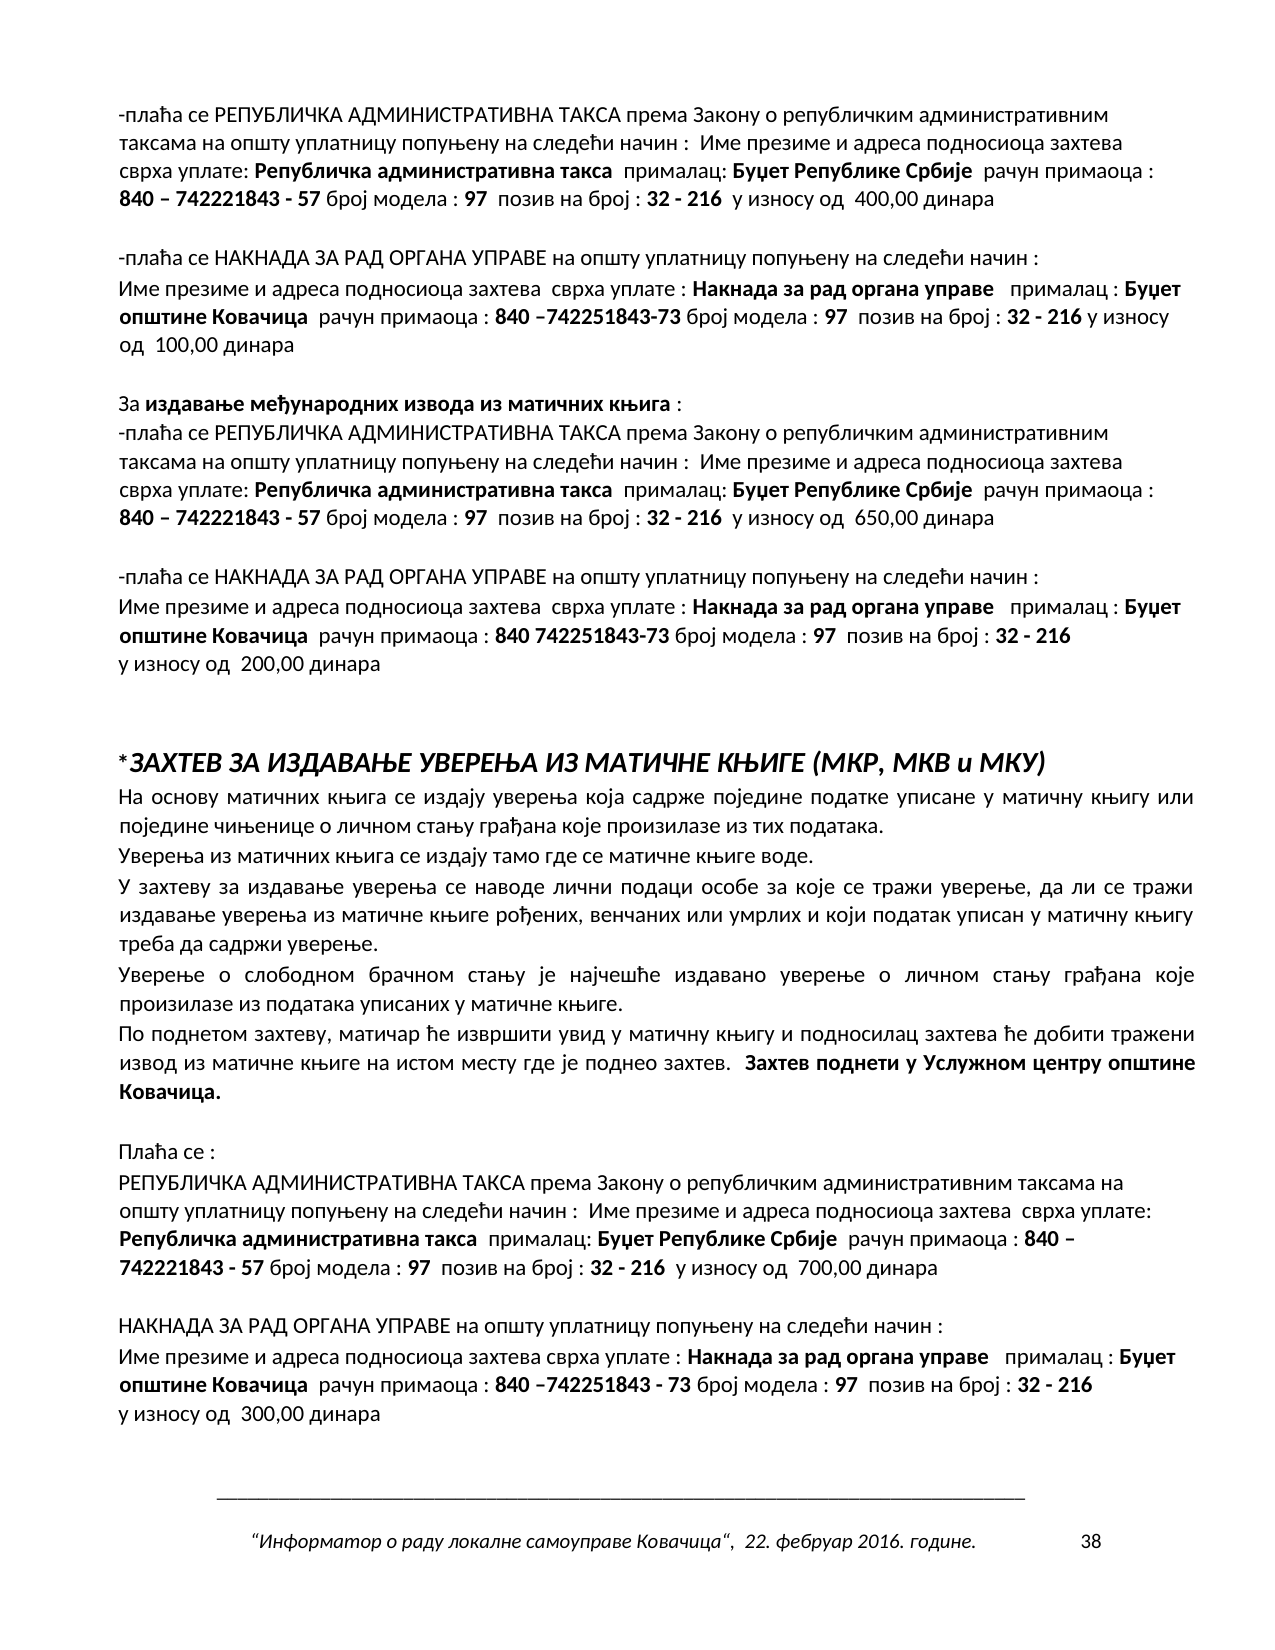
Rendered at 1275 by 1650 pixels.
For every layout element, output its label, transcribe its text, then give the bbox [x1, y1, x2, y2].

text РЕПУБЛИЧКА АДМИНИСТРАТИВНА ТАКСА према Закону о републичким административним таксама на општу уплатницу попуњену на следећи начин : Име презиме и адреса подносиоца захтева сврха уплате: Републичка административна такса прималац: Буџет Републике Србије рачун примаоца : 840 – 742221843 - 57 број модела : 97 позив на број : 32 - 216 у износу од 700,00 динара [118, 1168, 1175, 1281]
text Плаћа се : [118, 1137, 1196, 1166]
text Уверење о слободном брачном стању је најчешће издавано уверење о личном стању грађана које произилазе из података уписаних у матичне књиге. [118, 960, 1196, 1017]
text Име презиме и адреса подносиоца захтева сврха уплате : Накнада за рад органа управе прималац : Буџет општине Ковачица рачун примаоца : 840 –742251843-73 број модела : 97 позив на број : 32 - 216 у износу од 100,00 динара [118, 274, 1196, 358]
text За издавање међународних извода из матичних књига : [118, 389, 1196, 417]
text У захтеву за издавање уверења се наводе лични подаци особе за које се тражи уверење, да ли се тражи издавање уверења из матичне књиге рођених, венчаних или умрлих и који податак уписан у матичну књигу треба да садржи уверење. [118, 872, 1196, 957]
text у износу од 300,00 динара [118, 1399, 1196, 1427]
text На основу матичних књига се издају уверења која садрже поједине податке уписане у матичну књигу или поједине чињенице о личном стању грађана које произилазе из тих података. [118, 782, 1196, 839]
text -плаћа се РЕПУБЛИЧКА АДМИНИСТРАТИВНА ТАКСА према Закону о републичким административним таксама на општу уплатницу попуњену на следећи начин : Име презиме и адреса подносиоца захтева сврха уплате: Републичка административна такса прималац: Буџет Републике Србије рачун примаоца : 840 – 742221843 - 57 број модела : 97 позив на број : 32 - 216 у износу од 400,00 динара [118, 100, 1178, 213]
text -плаћа се РЕПУБЛИЧКА АДМИНИСТРАТИВНА ТАКСА према Закону о републичким административним таксама на општу уплатницу попуњену на следећи начин : Име презиме и адреса подносиоца захтева сврха уплате: Републичка административна такса прималац: Буџет Републике Србије рачун примаоца : 840 – 742221843 - 57 број модела : 97 позив на број : 32 - 216 у износу од 650,00 динара [118, 418, 1178, 531]
text -плаћа се НАКНАДА ЗА РАД ОРГАНА УПРАВЕ на општу уплатницу попуњену на следећи начин : [118, 243, 1196, 271]
text По поднетом захтеву, матичар ће извршити увид у матичну књигу и подносилац захтева ће добити тражени извод из матичне књиге на истом месту где је поднео захтев. Захтев поднети у Услужном центру општине Ковачица. [118, 1019, 1196, 1105]
text Име презиме и адреса подносиоца захтева сврха уплате : Накнада за рад органа управе прималац : Буџет општине Ковачица рачун примаоца : 840 742251843-73 број модела : 97 позив на број : 32 - 216 [118, 592, 1211, 649]
text Име презиме и адреса подносиоца захтева сврха уплате : Накнада за рад органа управе прималац : Буџет општине Ковачица рачун примаоца : 840 –742251843 - 73 број модела : 97 позив на број : 32 - 216 [118, 1342, 1211, 1398]
text у износу од 200,00 динара [118, 649, 1196, 677]
subtitle *ЗАХТЕВ ЗА ИЗДАВАЊЕ УВЕРЕЊА ИЗ МАТИЧНЕ КЊИГЕ (МКР, МКВ и МКУ) [117, 744, 1138, 780]
text НАКНАДА ЗА РАД ОРГАНА УПРАВЕ на општу уплатницу попуњену на следећи начин : [118, 1311, 1196, 1339]
text -плаћа се НАКНАДА ЗА РАД ОРГАНА УПРАВЕ на општу уплатницу попуњену на следећи начин : [118, 562, 1196, 590]
text Уверења из матичних књига се издају тамо где се матичне књиге воде. [118, 841, 1196, 869]
